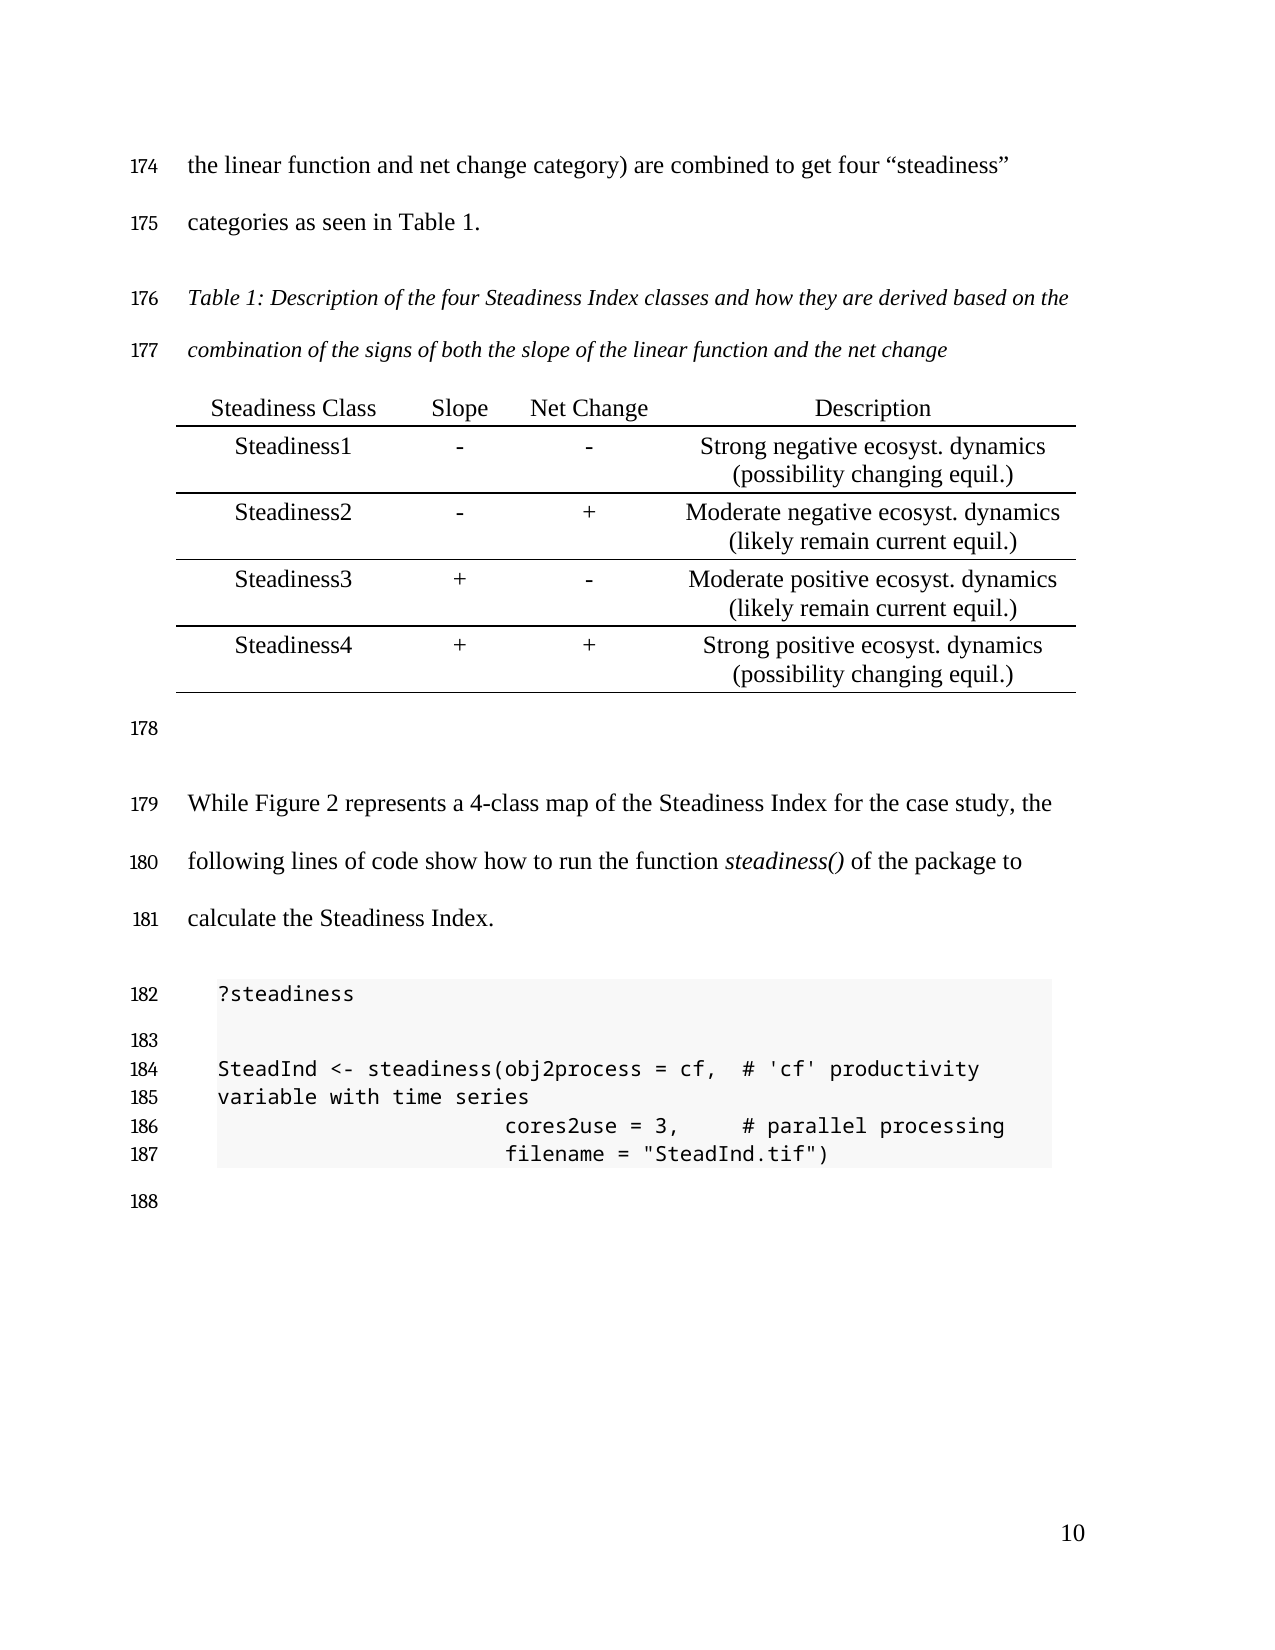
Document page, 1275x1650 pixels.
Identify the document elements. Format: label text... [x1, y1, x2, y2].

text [187, 150, 1087, 236]
text ?steadiness [217, 979, 1052, 1008]
table_cell Steadiness3 [176, 560, 410, 625]
table_cell Steadiness2 [176, 494, 410, 558]
table_cell Strong negative ecosyst. dynamics (possibility changing equil.) [669, 427, 1076, 492]
table_cell + [509, 494, 669, 558]
table_cell + [410, 560, 509, 625]
table_header Steadiness Class [176, 389, 410, 425]
table_header Net Change [509, 389, 669, 425]
table_cell Strong positive ecosyst. dynamics (possibility changing equil.) [669, 627, 1076, 692]
text SteadInd <- steadiness(obj2process = cf, # 'cf' productivity variable with time series cores2use = 3, # parallel processing filename = "SteadInd.tif") [217, 1026, 1052, 1168]
table_cell Moderate positive ecosyst. dynamics (likely remain current equil.) [669, 560, 1076, 625]
table_cell - [410, 494, 509, 558]
table_cell + [509, 627, 669, 692]
table_cell - [410, 427, 509, 492]
table_cell Steadiness4 [176, 627, 410, 692]
table_cell - [509, 427, 669, 492]
text While Figure 2 represents a 4-class map of the Steadiness Index for the case study, the following lines of code show how to run the function steadiness() of the package to calculate the Steadiness Index. [187, 788, 1087, 932]
table_cell + [410, 627, 509, 692]
table_header Slope [410, 389, 509, 425]
table_cell Steadiness1 [176, 427, 410, 492]
table_cell - [509, 560, 669, 625]
text Table 1: Description of the four Steadiness Index classes and how they are derived based on the combination of the signs of both the slope of the linear function and the net change [187, 284, 1087, 363]
table_cell Moderate negative ecosyst. dynamics (likely remain current equil.) [669, 494, 1076, 558]
table_header Description [669, 389, 1076, 425]
